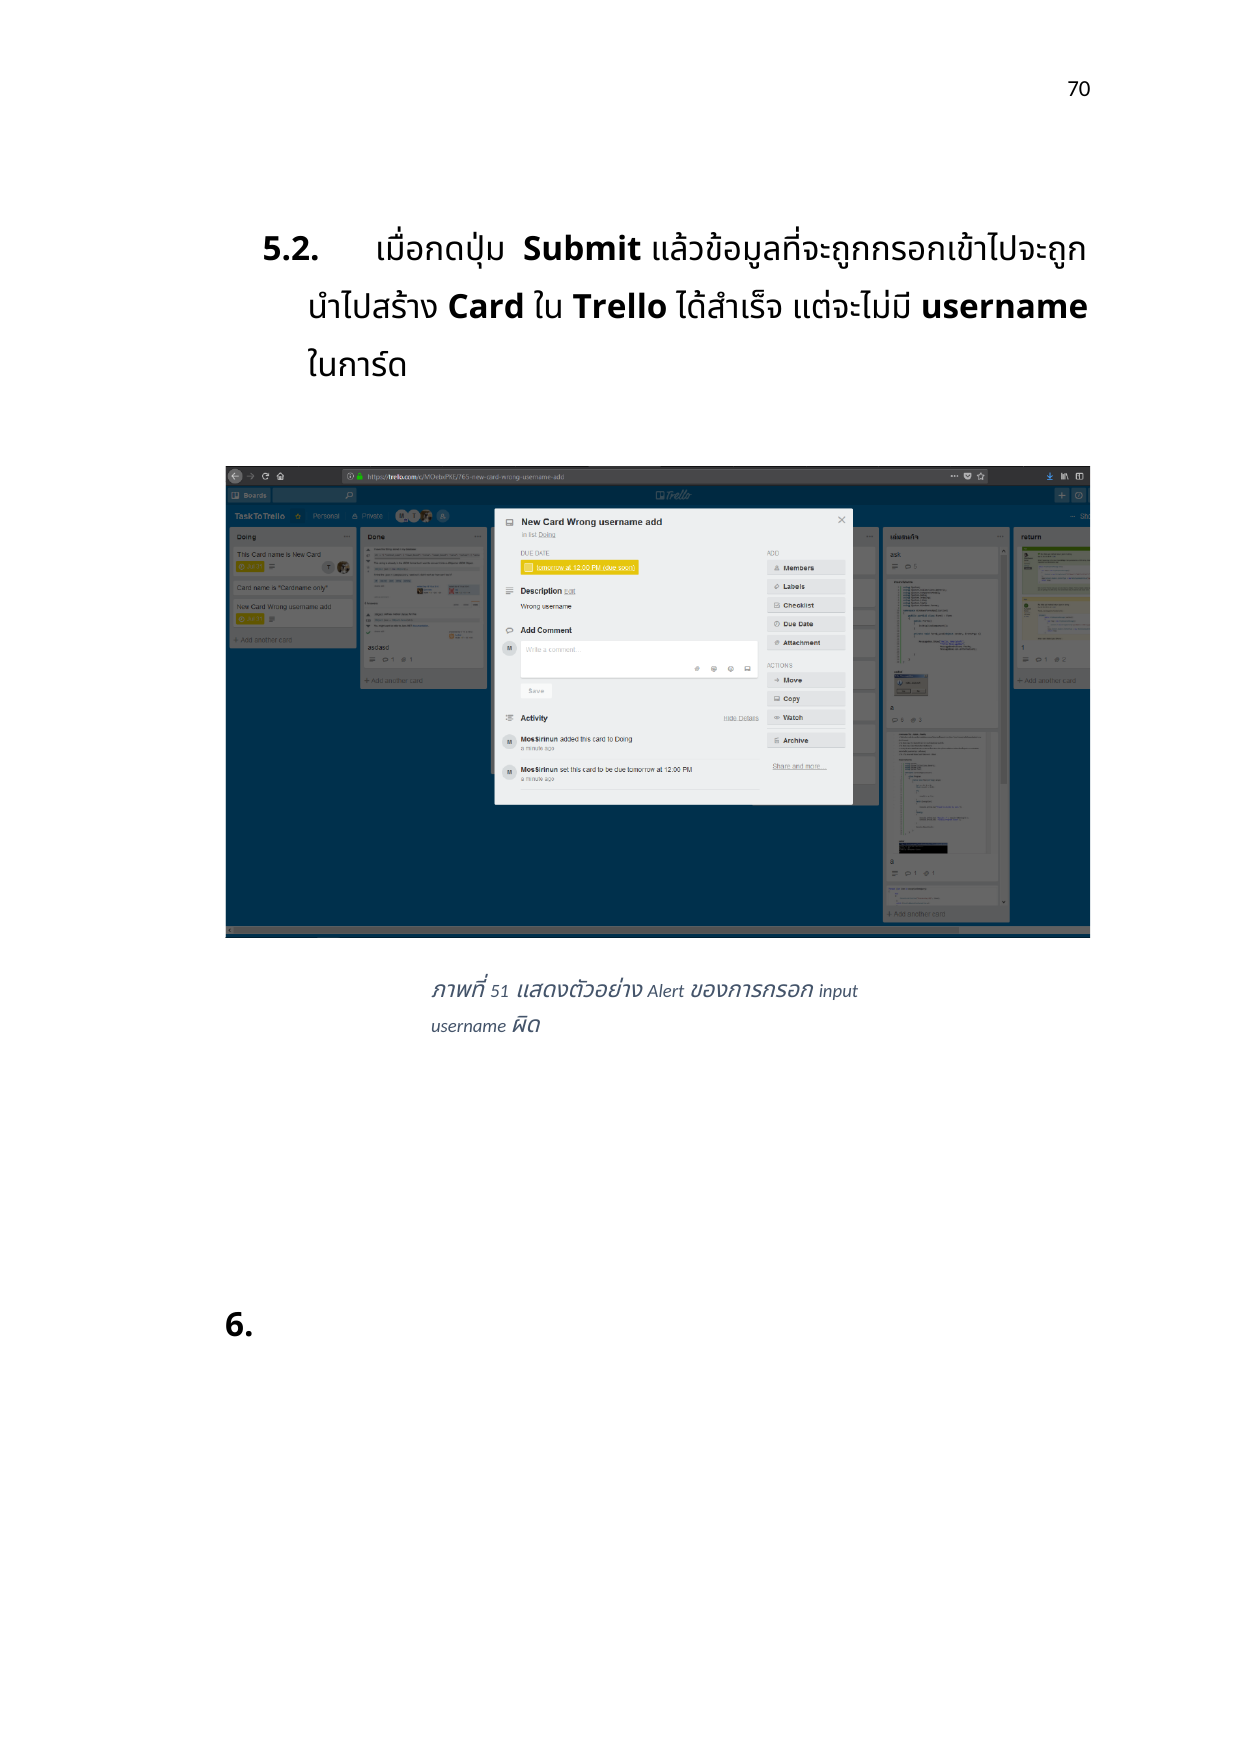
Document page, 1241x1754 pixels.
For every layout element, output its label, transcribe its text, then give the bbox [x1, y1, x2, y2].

picture [225, 466, 1091, 938]
list เมื่อกดปุ่ม Submit แล้วข้อมูลที่จะถูกกรอกเข้าไปจะถูกนำไปสร้าง Card ใน Trello ได้สำเร็จ แต่จะไม่มี username ในการ์ด [262, 225, 1090, 392]
